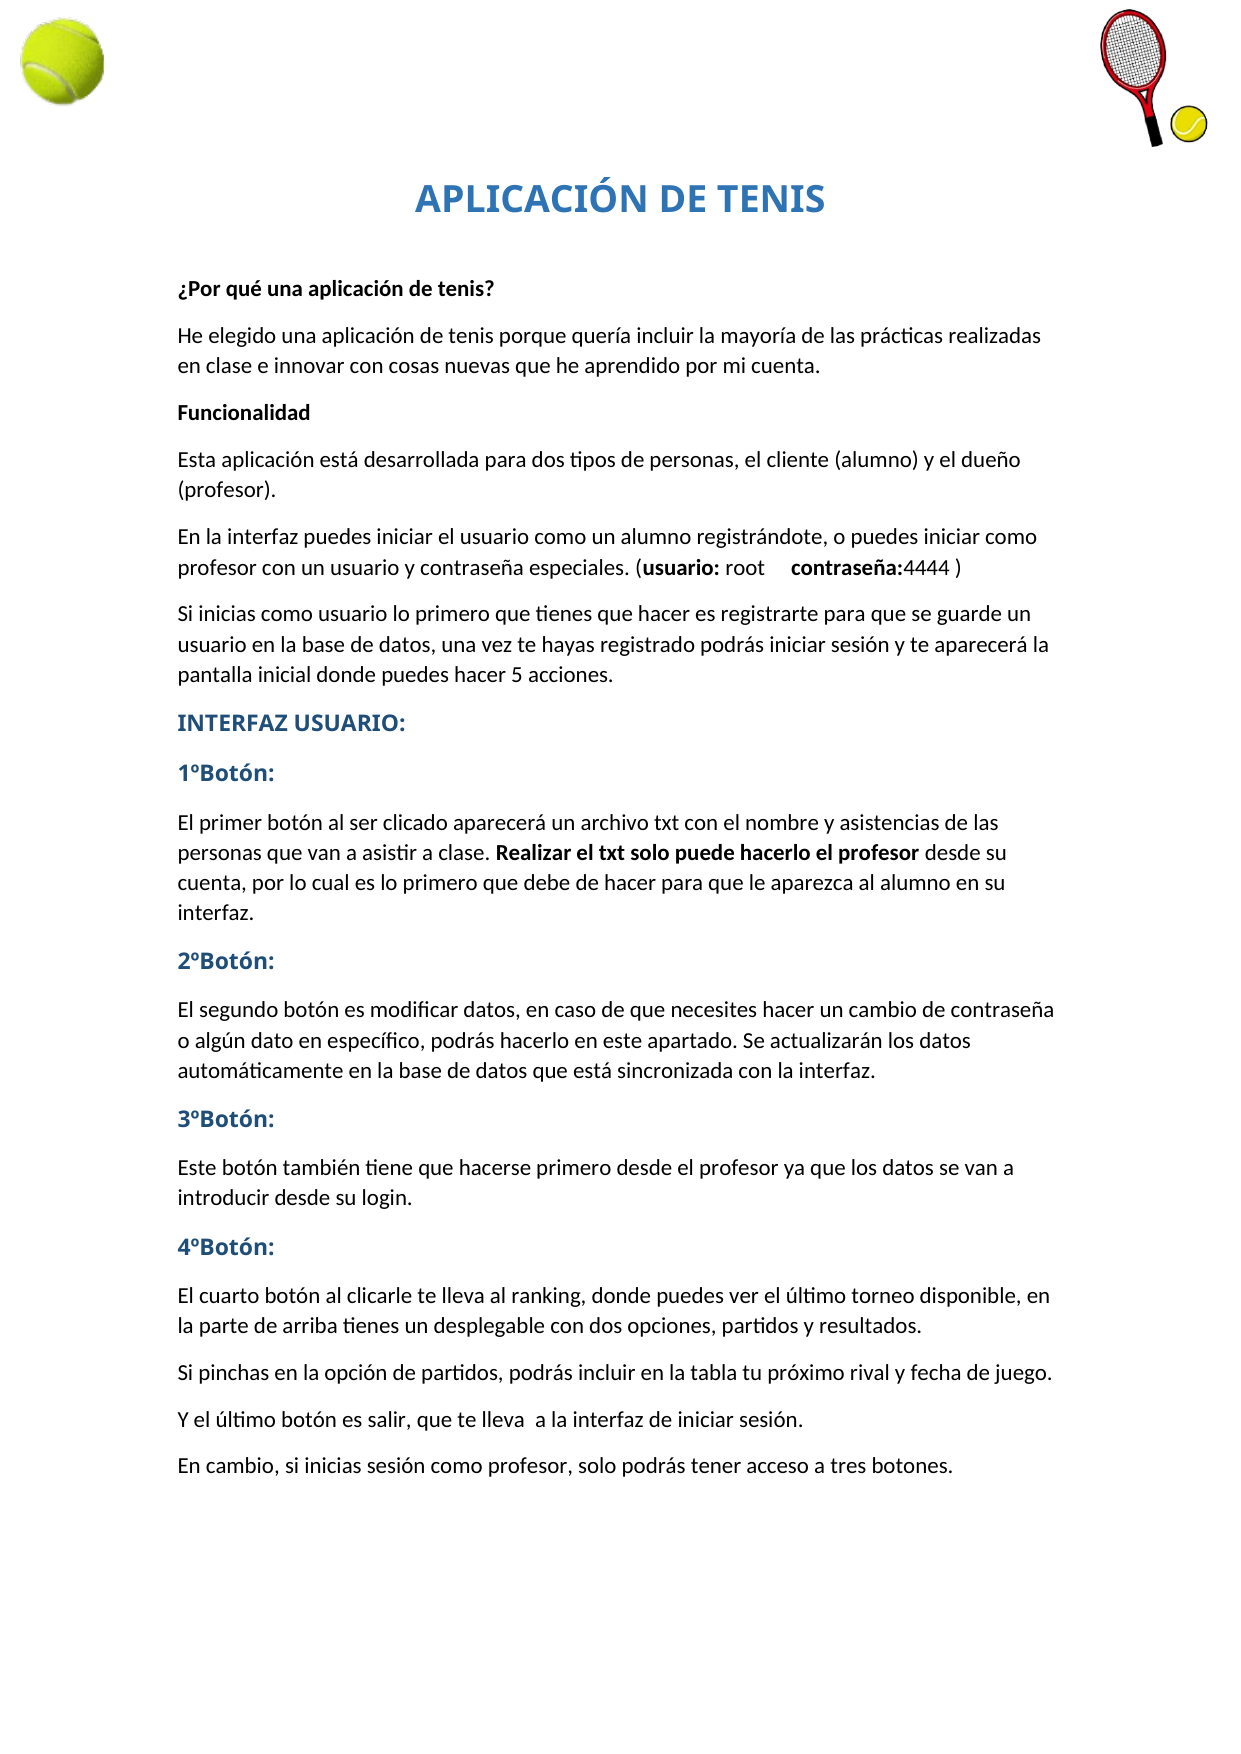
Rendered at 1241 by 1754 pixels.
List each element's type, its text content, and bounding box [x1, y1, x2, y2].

text He elegido una aplicación de tenis porque quería incluir la mayoría de las prácticas realizadas en clase e innovar con cosas nuevas que he aprendido por mi cuenta. [177, 321, 1063, 380]
text Este botón también tiene que hacerse primero desde el profesor ya que los datos se van a introducir desde su login. [177, 1153, 1063, 1212]
text INTERFAZ USUARIO: [177, 707, 1063, 738]
picture [16, 16, 112, 111]
text Funcionalidad [177, 398, 1063, 427]
text Si inicias como usuario lo primero que tienes que hacer es registrarte para que se guarde un usuario en la base de datos, una vez te hayas registrado podrás iniciar sesión y te aparecerá la pantalla inicial donde puedes hacer 5 acciones. [177, 599, 1063, 688]
text 3ºBotón: [177, 1103, 1063, 1134]
text Y el último botón es salir, que te lleva a la interfaz de iniciar sesión. [177, 1405, 1063, 1433]
text En la interfaz puedes iniciar el usuario como un alumno registrándote, o puedes iniciar como profesor con un usuario y contraseña especiales. (usuario: root contraseña:4444 ) [177, 522, 1063, 581]
picture [1050, 9, 1241, 147]
subtitle APLICACIÓN DE TENIS [177, 173, 1063, 224]
text 1ºBotón: [177, 757, 1063, 788]
text 2ºBotón: [177, 945, 1063, 976]
text El cuarto botón al clicarle te lleva al ranking, donde puedes ver el último torneo disponible, en la parte de arriba tienes un desplegable con dos opciones, partidos y resultados. [177, 1281, 1063, 1339]
text ¿Por qué una aplicación de tenis? [177, 274, 1063, 303]
text Si pinchas en la opción de partidos, podrás incluir en la tabla tu próximo rival y fecha de juego. [177, 1358, 1063, 1386]
text El segundo botón es modificar datos, en caso de que necesites hacer un cambio de contraseña o algún dato en específico, podrás hacerlo en este apartado. Se actualizarán los datos automáticamente en la base de datos que está sincronizada con la interfaz. [177, 996, 1063, 1084]
text Esta aplicación está desarrollada para dos tipos de personas, el cliente (alumno) y el dueño (profesor). [177, 445, 1063, 504]
text 4ºBotón: [177, 1230, 1063, 1262]
text El primer botón al ser clicado aparecerá un archivo txt con el nombre y asistencias de las personas que van a asistir a clase. Realizar el txt solo puede hacerlo el profesor desde su cuenta, por lo cual es lo primero que debe de hacer para que le aparezca al alumno en su interfaz. [177, 808, 1063, 926]
text En cambio, si inicias sesión como profesor, solo podrás tener acceso a tres botones. [177, 1452, 1063, 1480]
